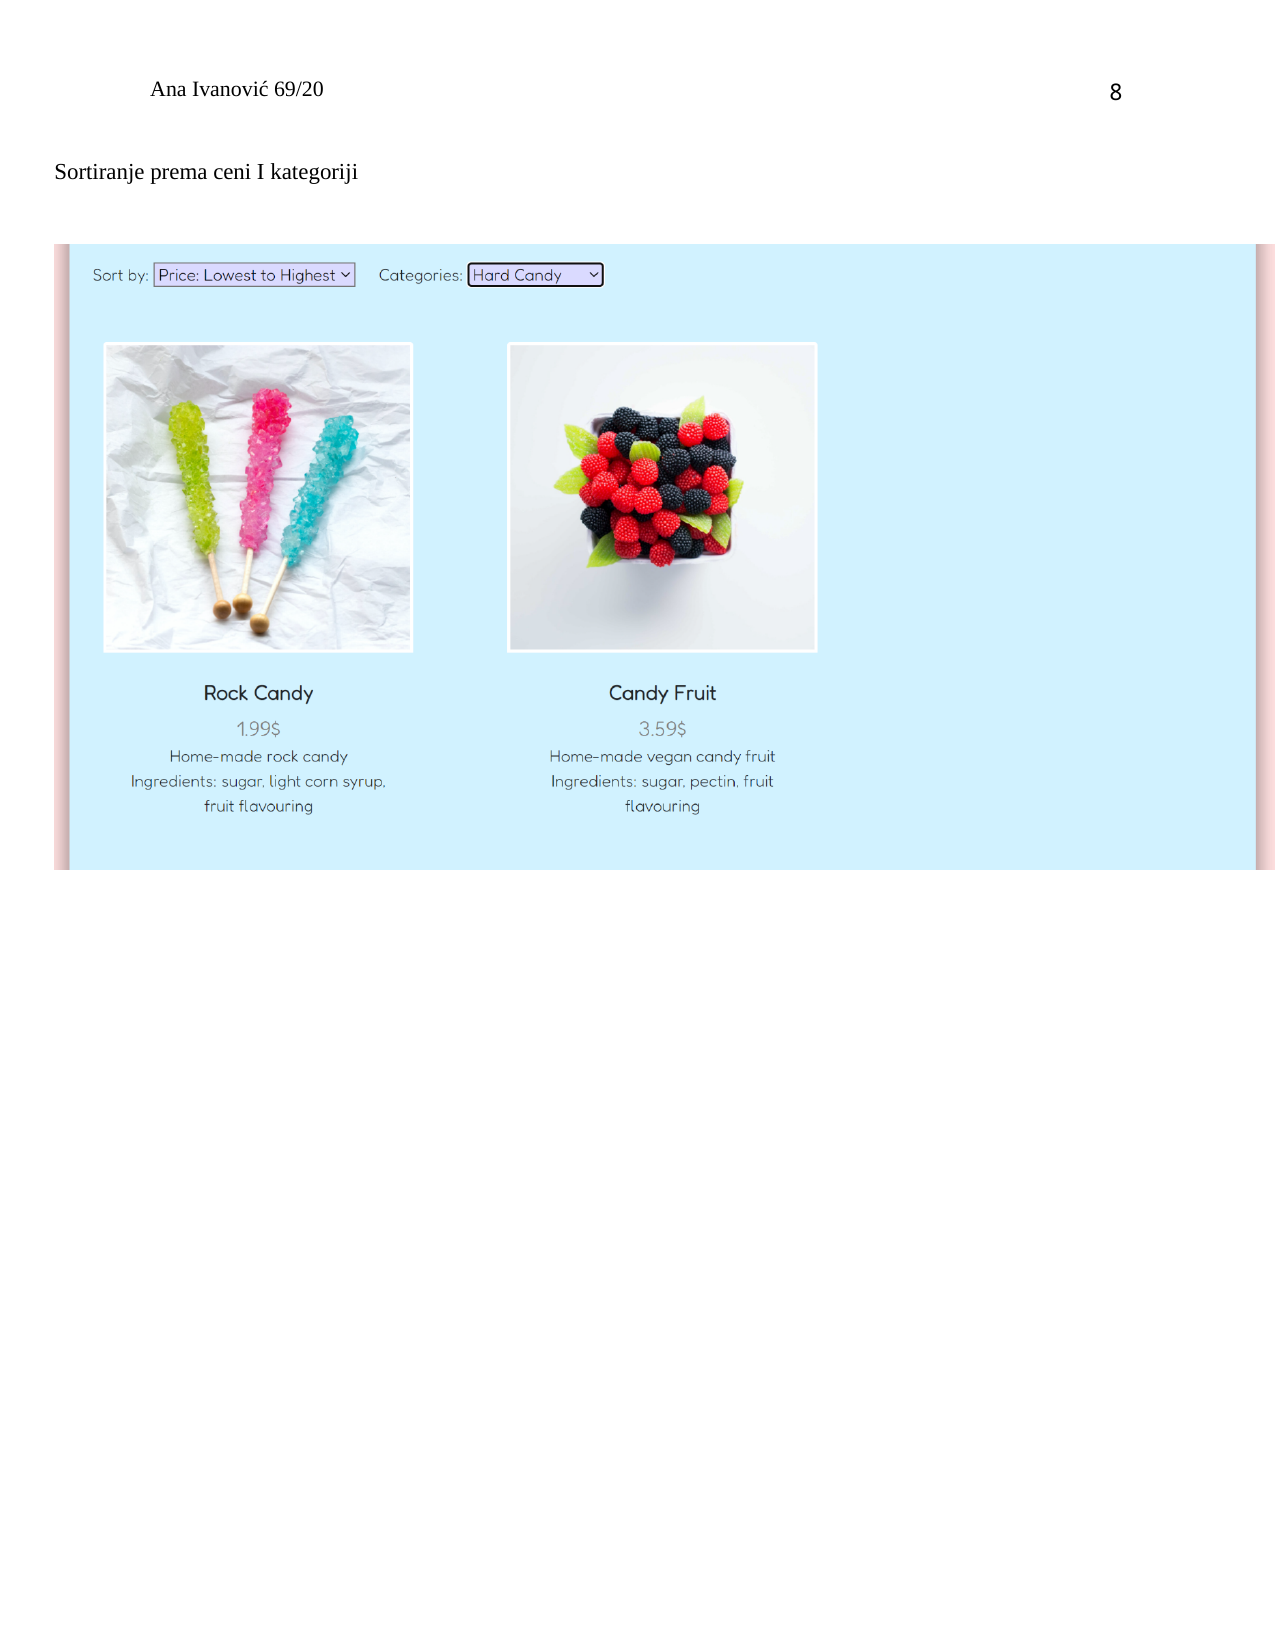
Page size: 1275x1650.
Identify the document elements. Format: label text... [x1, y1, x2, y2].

text Sortiranje prema ceni I kategoriji [54, 158, 1275, 184]
picture [54, 244, 1275, 870]
